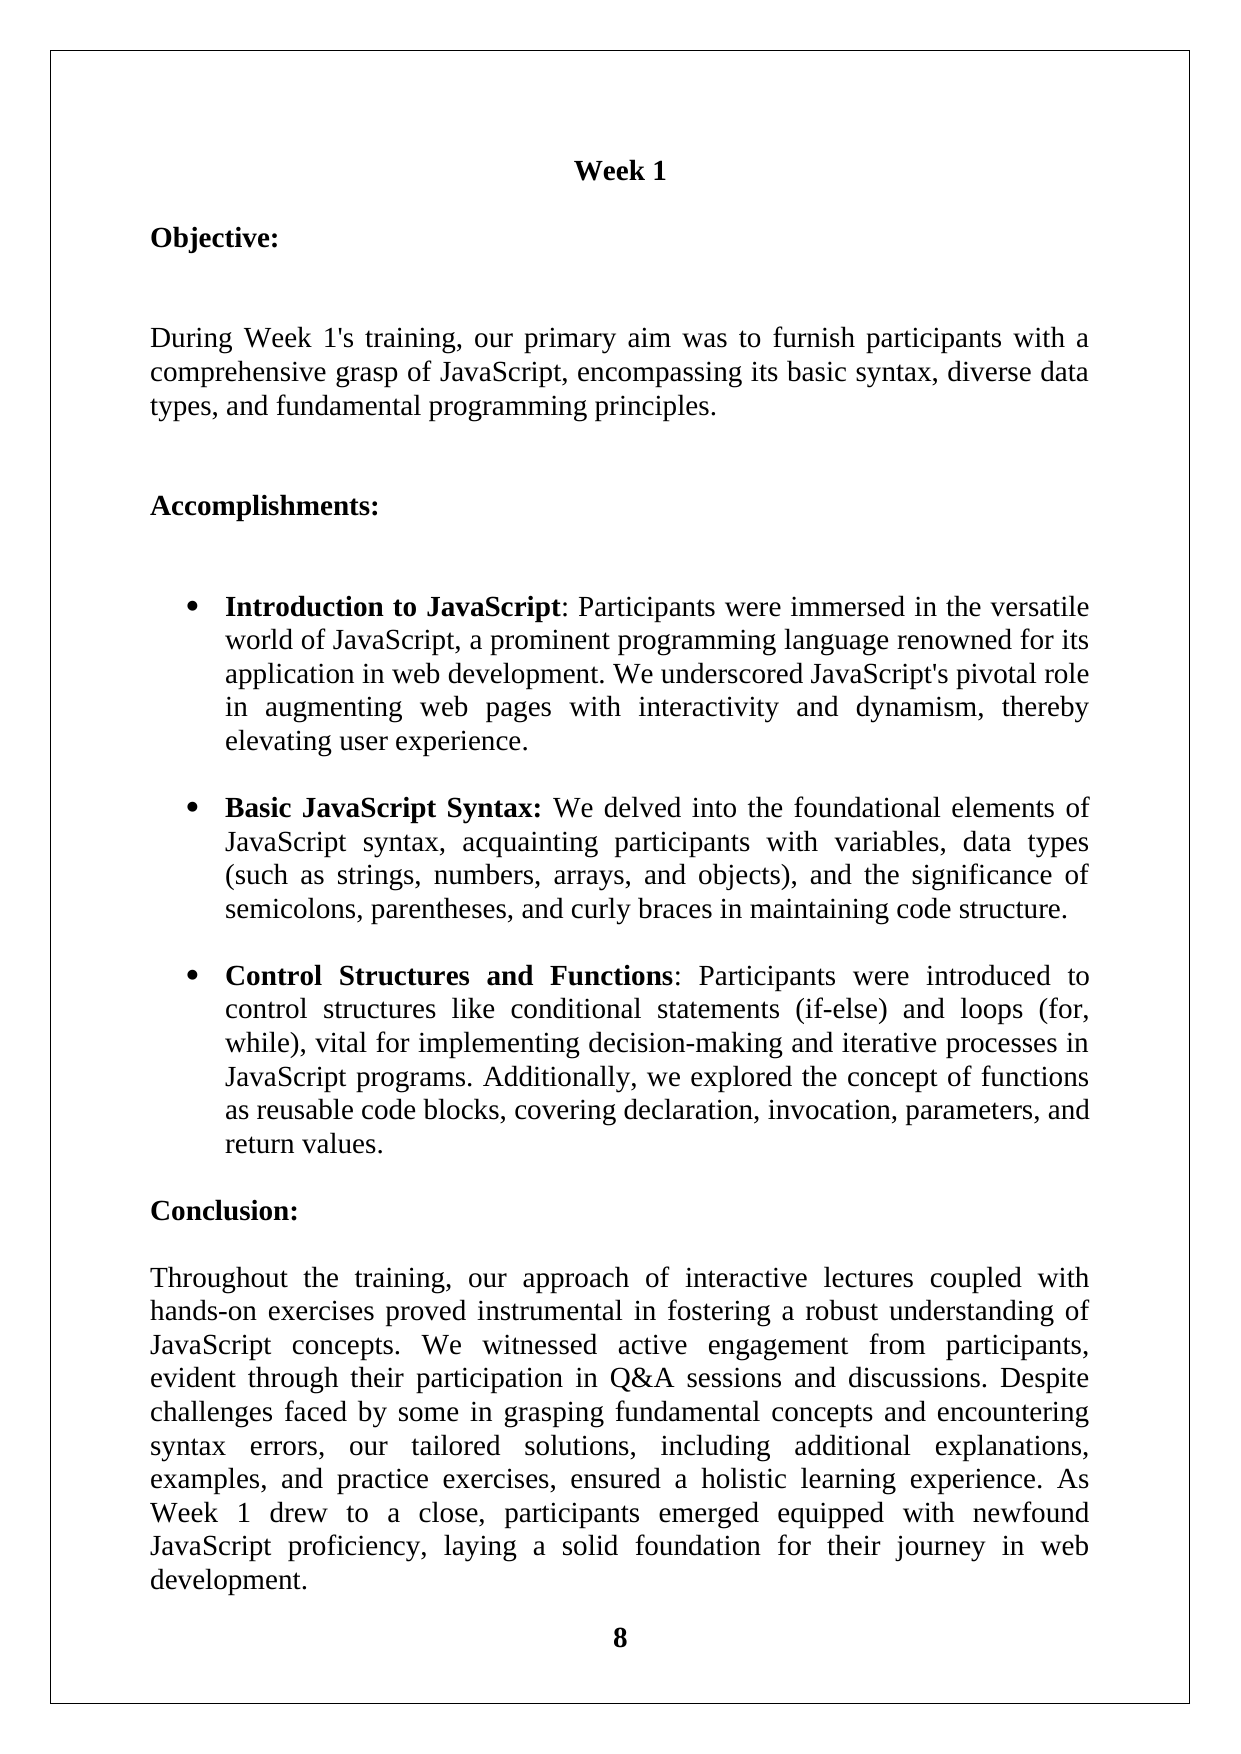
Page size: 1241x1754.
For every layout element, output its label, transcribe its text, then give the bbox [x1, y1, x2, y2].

list Introduction to JavaScript: Participants were immersed in the versatile world of JavaScript, a prominent programming language renowned for its application in web development. We underscored JavaScript's pivotal role in augmenting web pages with interactivity and dynamism, thereby elevating user experience. [187, 589, 1090, 757]
text Week 1 [150, 153, 1090, 186]
text Accomplishments: [150, 488, 1090, 522]
list Control Structures and Functions: Participants were introduced to control structures like conditional statements (if-else) and loops (for, while), vital for implementing decision-making and iterative processes in JavaScript programs. Additionally, we explored the concept of functions as reusable code blocks, covering declaration, invocation, parameters, and return values. [187, 958, 1090, 1159]
text Throughout the training, our approach of interactive lectures coupled with hands-on exercises proved instrumental in fostering a robust understanding of JavaScript concepts. We witnessed active engagement from participants, evident through their participation in Q&A sessions and discussions. Despite challenges faced by some in grasping fundamental concepts and encountering syntax errors, our tailored solutions, including additional explanations, examples, and practice exercises, ensured a holistic learning experience. As Week 1 drew to a close, participants emerged equipped with newfound JavaScript proficiency, laying a solid foundation for their journey in web development. [150, 1260, 1090, 1595]
text During Week 1's training, our primary aim was to furnish participants with a comprehensive grasp of JavaScript, encompassing its basic syntax, diverse data types, and fundamental programming principles. [150, 321, 1090, 421]
list Basic JavaScript Syntax: We delved into the foundational elements of JavaScript syntax, acquainting participants with variables, data types (such as strings, numbers, arrays, and objects), and the significance of semicolons, parentheses, and curly braces in maintaining code structure. [187, 790, 1090, 924]
text Conclusion: [150, 1193, 1090, 1226]
text Objective: [150, 220, 1090, 253]
